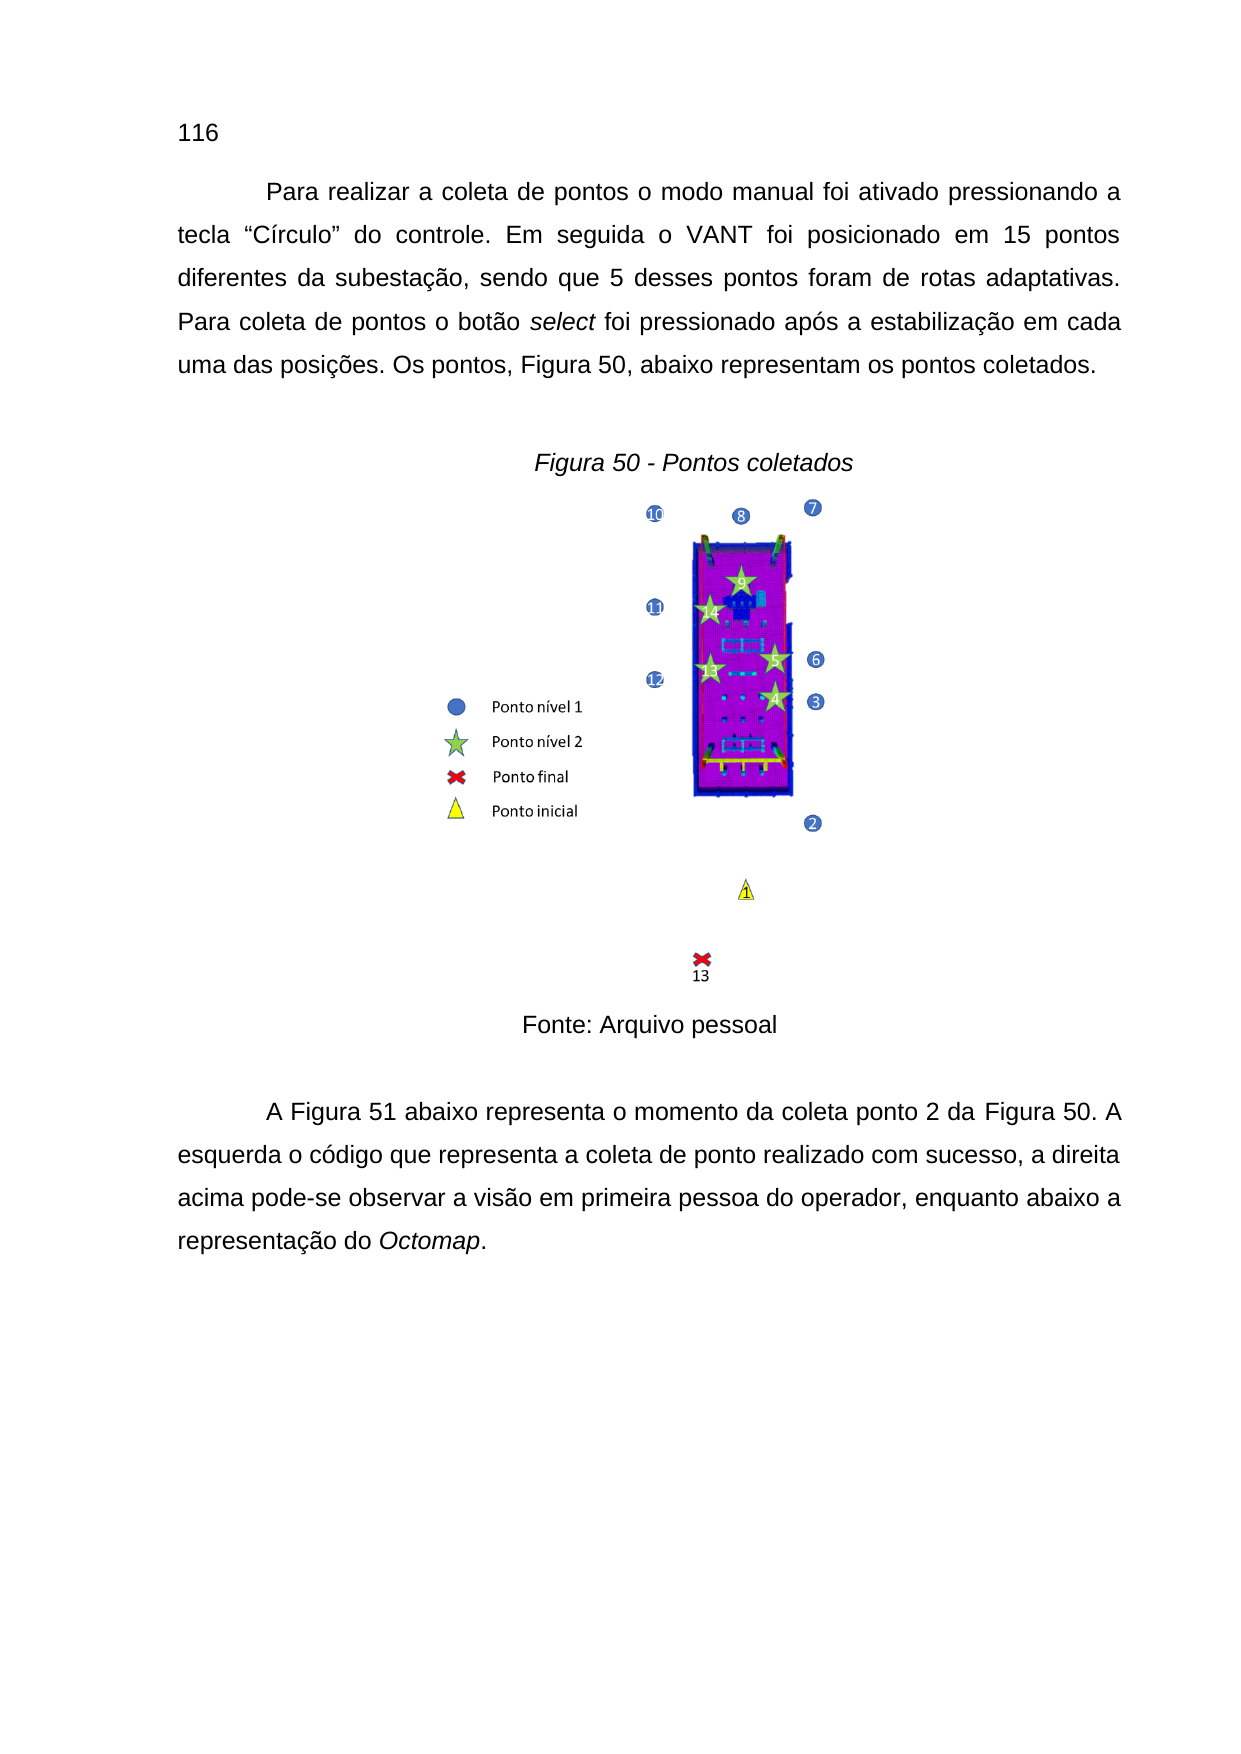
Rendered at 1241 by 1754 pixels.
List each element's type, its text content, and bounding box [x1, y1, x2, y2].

picture [443, 491, 856, 996]
text Para realizar a coleta de pontos o modo manual foi ativado pressionando a tecla “Círculo” do controle. Em seguida o VANT foi posicionado em 15 pontos diferentes da subestação, sendo que 5 desses pontos foram de rotas adaptativas. Para coleta de pontos o botão select foi pressionado após a estabilização em cada uma das posições. Os pontos, Figura 50, abaixo representam os pontos coletados. [177, 177, 1122, 378]
text Figura 50 - Pontos coletados [177, 448, 1122, 477]
text A Figura 51 abaixo representa o momento da coleta ponto 2 da Figura 50. A esquerda o código que representa a coleta de ponto realizado com sucesso, a direita acima pode-se observar a visão em primeira pessoa do operador, enquanto abaixo a representação do Octomap. [177, 1097, 1122, 1255]
text Fonte: Arquivo pessoal [177, 1010, 1122, 1039]
